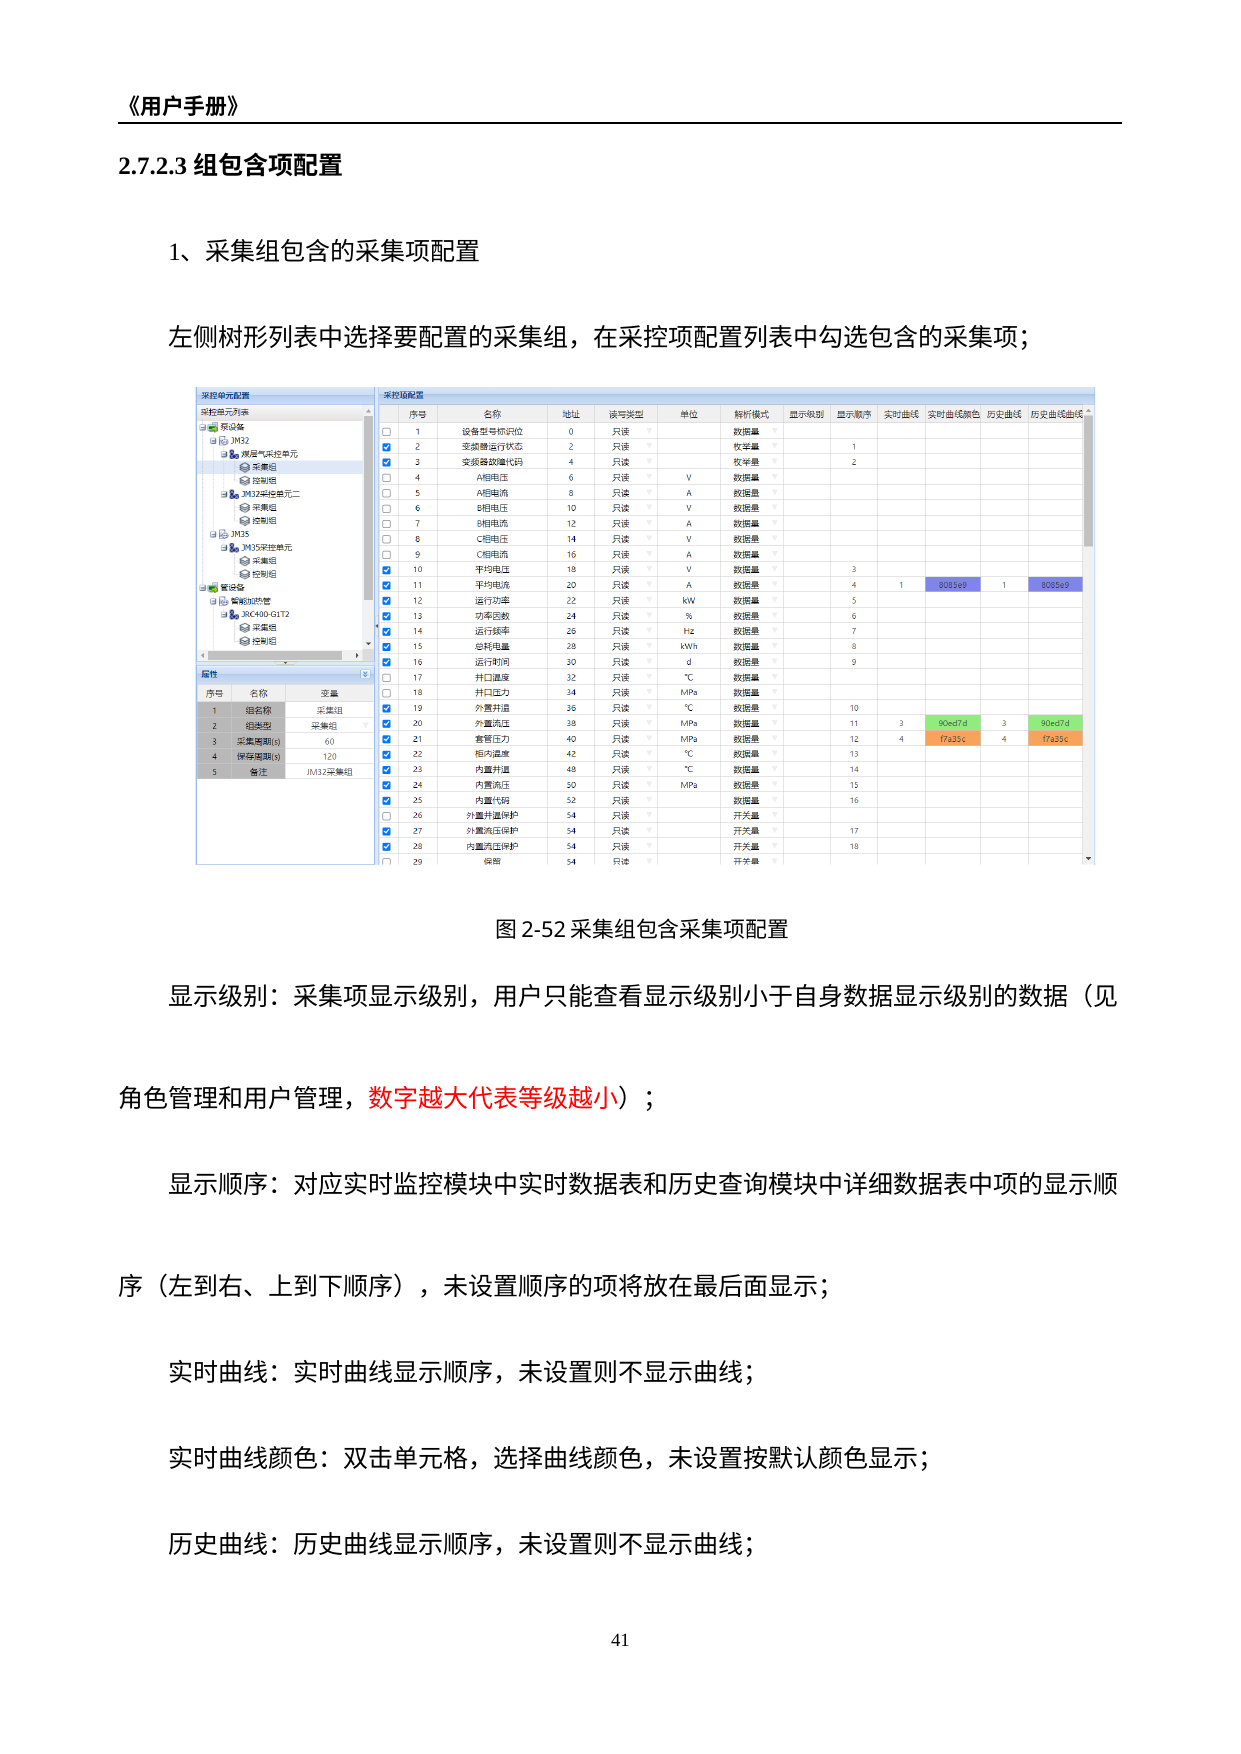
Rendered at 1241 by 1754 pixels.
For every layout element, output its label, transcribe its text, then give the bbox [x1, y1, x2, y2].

text 图2-52采集组包含采集项配置 [118, 911, 1122, 945]
text 实时曲线颜色：双击单元格，选择曲线颜色，未设置按默认颜色显示； [118, 1423, 1122, 1491]
text 实时曲线：实时曲线显示顺序，未设置则不显示曲线； [118, 1337, 1122, 1405]
text 1、采集组包含的采集项配置 [118, 215, 1122, 283]
text 显示顺序：对应实时监控模块中实时数据表和历史查询模块中详细数据表中项的显示顺序（左到右、上到下顺序），未设置顺序的项将放在最后面显示； [118, 1149, 1122, 1319]
text 显示级别：采集项显示级别，用户只能查看显示级别小于自身数据显示级别的数据（见角色管理和用户管理，数字越大代表等级越小）； [118, 961, 1122, 1131]
text 历史曲线：历史曲线显示顺序，未设置则不显示曲线； [118, 1509, 1122, 1577]
subtitle 2.7.2.3 组包含项配置 [118, 129, 1122, 197]
picture [195, 387, 1096, 865]
text 左侧树形列表中选择要配置的采集组，在采控项配置列表中勾选包含的采集项； [118, 301, 1122, 369]
